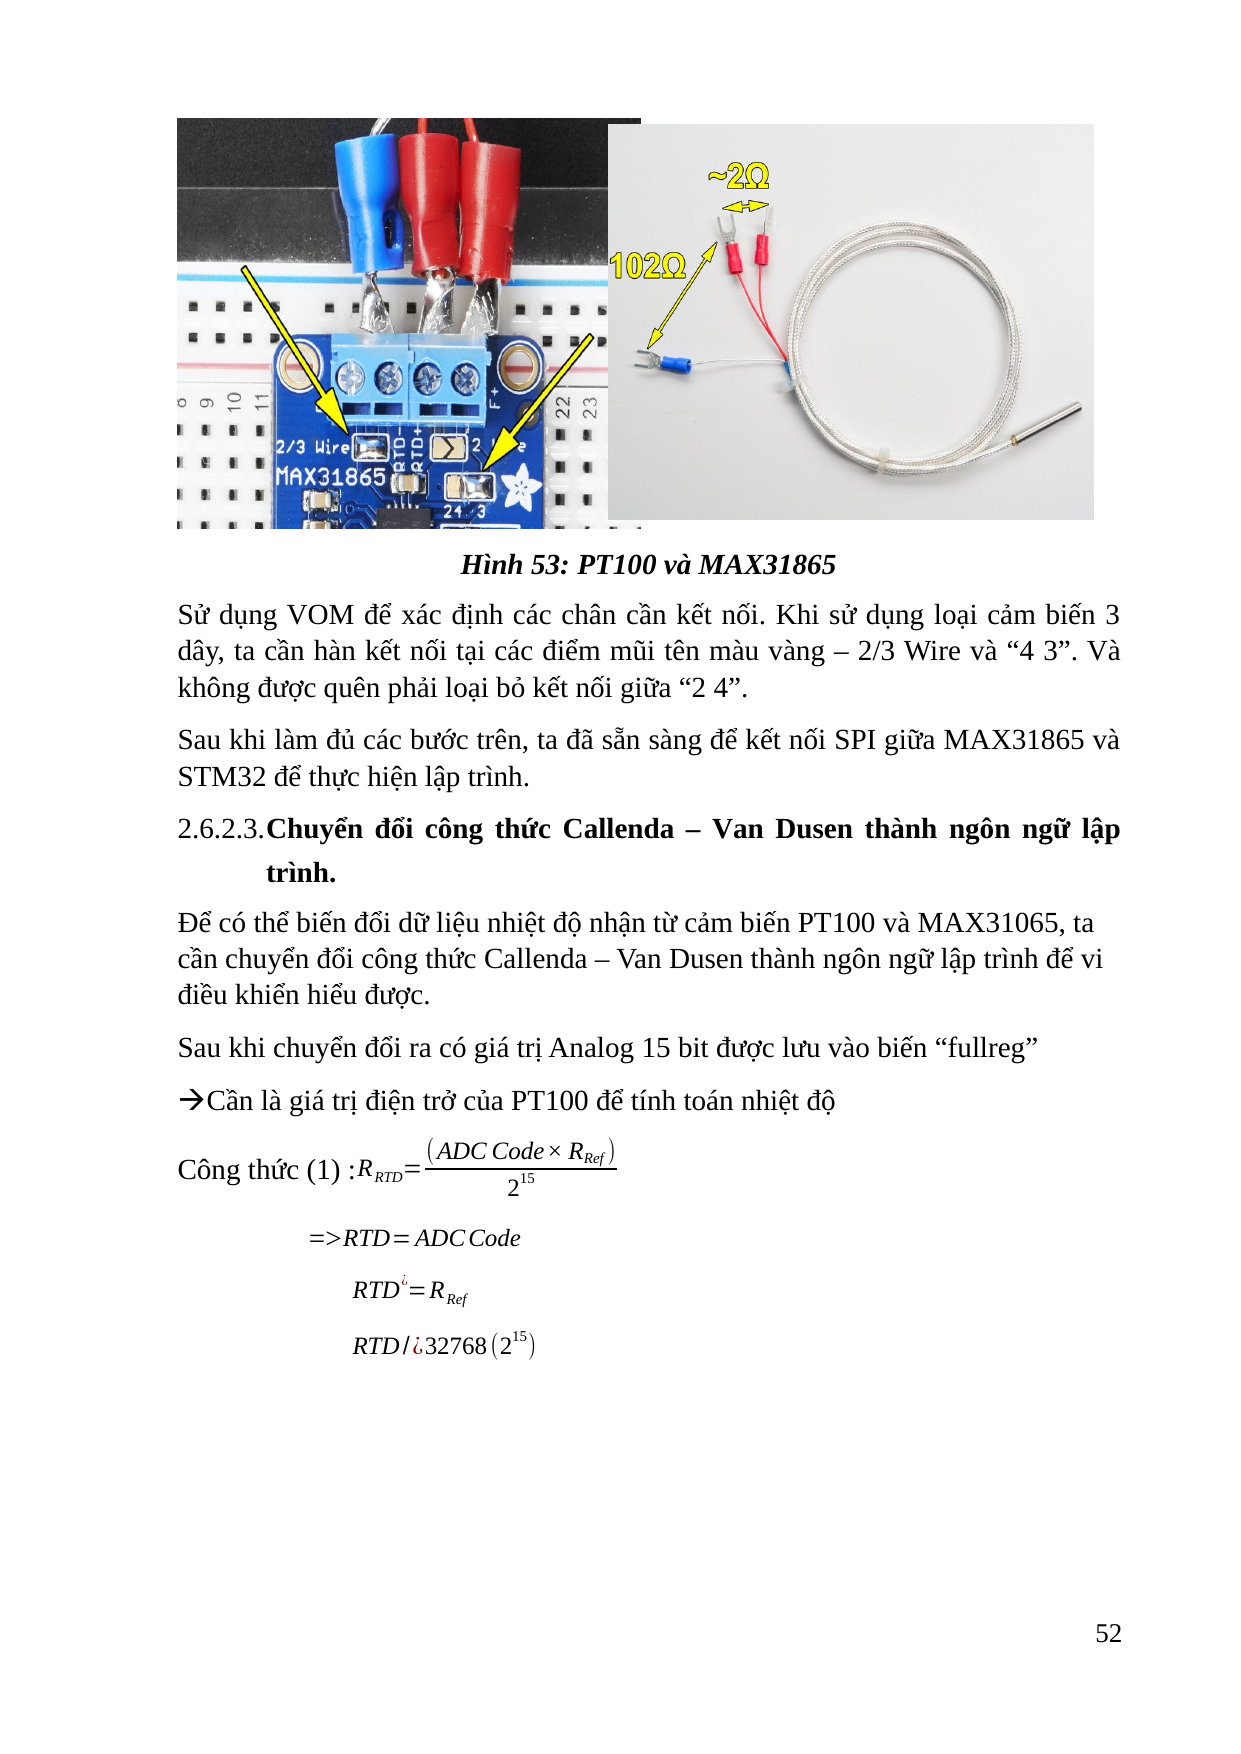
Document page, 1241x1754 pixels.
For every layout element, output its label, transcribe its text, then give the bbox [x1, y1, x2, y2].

text Sau khi chuyển đổi ra có giá trị Analog 15 bit được lưu vào biến “fullreg” [177, 1030, 1122, 1063]
subtitle Chuyển đổi công thức Callenda – Van Dusen thành ngôn ngữ lập trình. [177, 811, 1122, 888]
text Để có thể biến đổi dữ liệu nhiệt độ nhận từ cảm biến PT100 và MAX31065, ta cần chuyển đổi công thức Callenda – Van Dusen thành ngôn ngữ lập trình để vi điều khiển hiểu được. [177, 905, 1122, 1011]
text Sử dụng VOM để xác định các chân cần kết nối. Khi sử dụng loại cảm biến 3 dây, ta cần hàn kết nối tại các điểm mũi tên màu vàng – 2/3 Wire và “4 3”. Và không được quên phải loại bỏ kết nối giữa “2 4”. [177, 597, 1122, 703]
text Cần là giá trị điện trở của PT100 để tính toán nhiệt độ [177, 1083, 1122, 1116]
picture [177, 118, 1094, 529]
text Công thức (1) : [177, 1136, 1122, 1202]
text Sau khi làm đủ các bước trên, ta đã sẵn sàng để kết nối SPI giữa MAX31865 và STM32 để thực hiện lập trình. [177, 722, 1122, 792]
text => [177, 1222, 1122, 1255]
